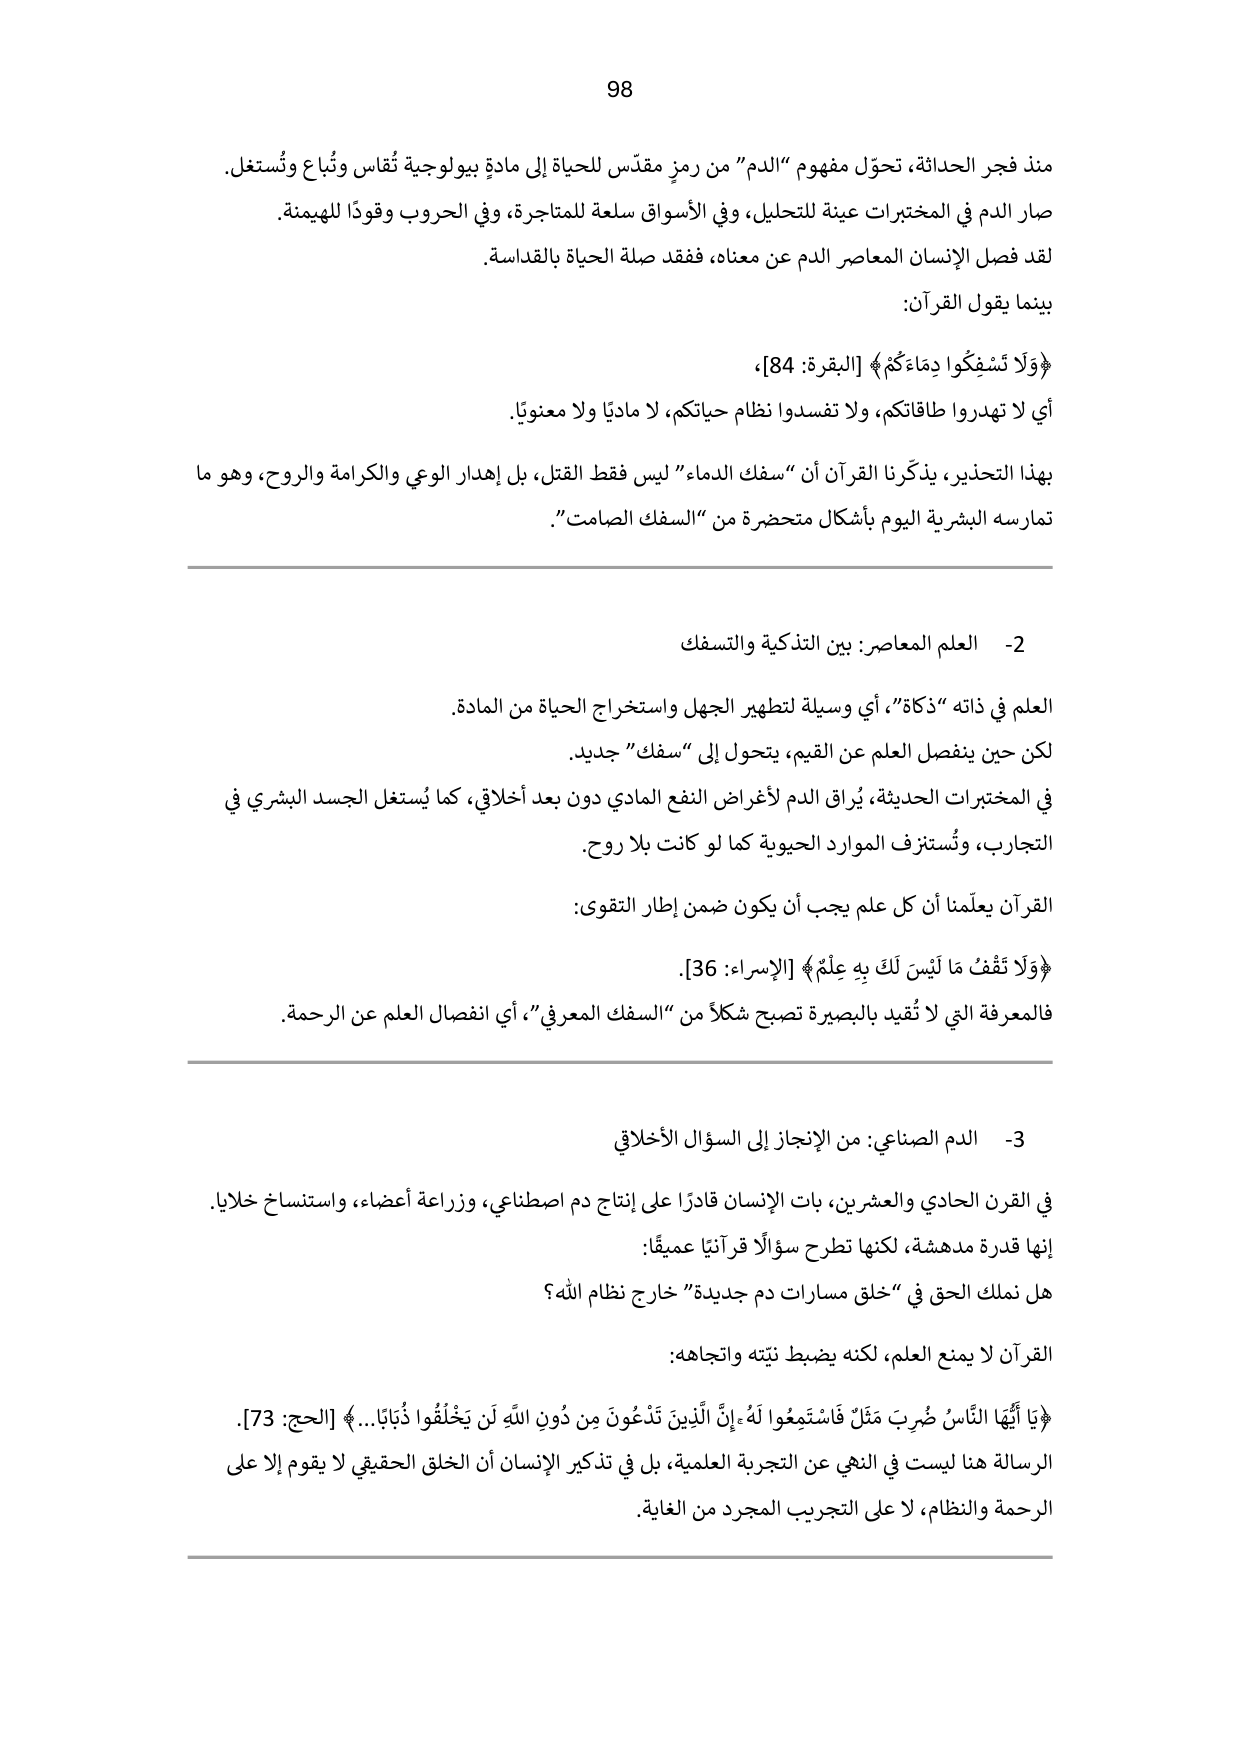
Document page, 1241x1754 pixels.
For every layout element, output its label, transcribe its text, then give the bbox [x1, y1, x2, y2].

list العلم المعاصر: بين التذكية والتسفك [187, 628, 1015, 659]
text بهذا التحذير، يذكّرنا القرآن أن “سفك الدماء” ليس فقط القتل، بل إهدار الوعي والكرامة والروح، وهو ما تمارسه البشرية اليوم بأشكال متحضرة من “السفك الصامت”. [187, 458, 1053, 534]
list الدم الصناعي: من الإنجاز إلى السؤال الأخلاقي [187, 1123, 1015, 1154]
text ﴿يَا أَيُّهَا النَّاسُ ضُرِبَ مَثَلٌ فَاسْتَمِعُوا لَهُ ۚ إِنَّ الَّذِينَ تَدْعُونَ مِن دُونِ اللَّهِ لَن يَخْلُقُوا ذُبَابًا...﴾ [الحج: 73]. الرسالة هنا ليست في النهي عن التجربة العلمية، بل في تذكير الإنسان أن الخلق الحقيقي لا يقوم إلا على الرحمة والنظام، لا على التجريب المجرد من الغاية. [187, 1402, 1053, 1524]
text العلم في ذاته “ذكاة”، أي وسيلة لتطهير الجهل واستخراج الحياة من المادة. لكن حين ينفصل العلم عن القيم، يتحول إلى “سفك” جديد. في المختبرات الحديثة، يُراق الدم لأغراض النفع المادي دون بعد أخلاقي، كما يُستغل الجسد البشري في التجارب، وتُستنزف الموارد الحيوية كما لو كانت بلا روح. [187, 691, 1053, 858]
text ﴿وَلَا تَقْفُ مَا لَيْسَ لَكَ بِهِ عِلْمٌ﴾ [الإسراء: 36]. فالمعرفة التي لا تُقيد بالبصيرة تصبح شكلاً من “السفك المعرفي”، أي انفصال العلم عن الرحمة. [187, 953, 1053, 1029]
text ﴿وَلَا تَسْفِكُوا دِمَاءَكُمْ﴾ [البقرة: 84]، أي لا تهدروا طاقاتكم، ولا تفسدوا نظام حياتكم، لا ماديًا ولا معنويًا. [187, 349, 1053, 426]
text منذ فجر الحداثة، تحوّل مفهوم “الدم” من رمزٍ مقدّس للحياة إلى مادةٍ بيولوجية تُقاس وتُباع وتُستغل. صار الدم في المختبرات عينة للتحليل، وفي الأسواق سلعة للمتاجرة، وفي الحروب وقودًا للهيمنة. لقد فصل الإنسان المعاصر الدم عن معناه، ففقد صلة الحياة بالقداسة. بينما يقول القرآن: [187, 150, 1053, 318]
text القرآن يعلّمنا أن كل علم يجب أن يكون ضمن إطار التقوى: [187, 890, 1053, 921]
text القرآن لا يمنع العلم، لكنه يضبط نيّته واتجاهه: [187, 1339, 1053, 1370]
text في القرن الحادي والعشرين، بات الإنسان قادرًا على إنتاج دم اصطناعي، وزراعة أعضاء، واستنساخ خلايا. إنها قدرة مدهشة، لكنها تطرح سؤالًا قرآنيًا عميقًا: هل نملك الحق في “خلق مسارات دم جديدة” خارج نظام الله؟ [187, 1186, 1053, 1307]
